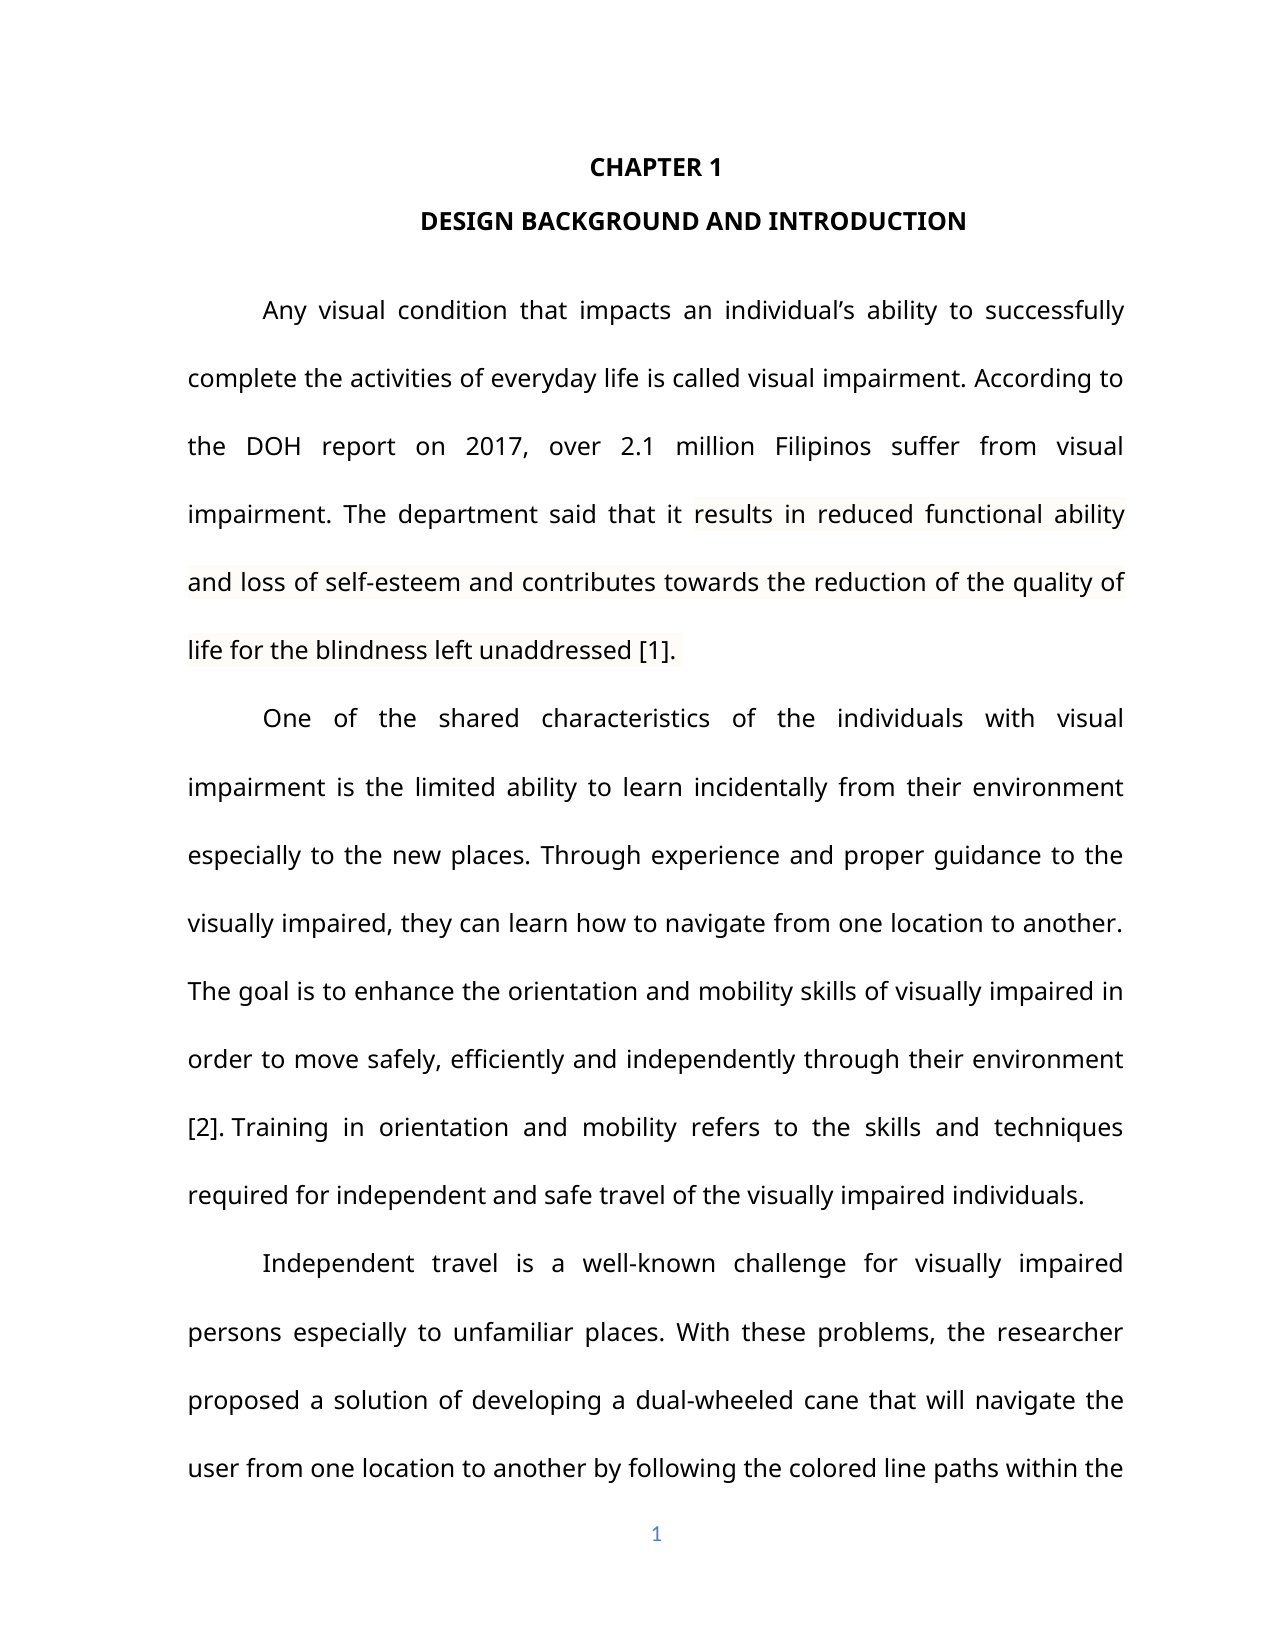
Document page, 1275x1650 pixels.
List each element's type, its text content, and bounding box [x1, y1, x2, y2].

text One of the shared characteristics of the individuals with visual impairment is the limited ability to learn incidentally from their environment especially to the new places. Through experience and proper guidance to the visually impaired, they can learn how to navigate from one location to another. The goal is to enhance the orientation and mobility skills of visually impaired in order to move safely, efficiently and independently through their environment [2]. Training in orientation and mobility refers to the skills and techniques required for independent and safe travel of the visually impaired individuals. [187, 920, 1125, 982]
text One of the shared characteristics of the individuals with visual impairment is the limited ability to learn incidentally from their environment especially to the new places. Through experience and proper guidance to the visually impaired, they can learn how to navigate from one location to another. The goal is to enhance the orientation and mobility skills of visually impaired in order to move safely, efficiently and independently through their environment [2]. Training in orientation and mobility refers to the skills and techniques required for independent and safe travel of the visually impaired individuals. [187, 701, 1125, 919]
text DESIGN BACKGROUND AND INTRODUCTION [262, 203, 1125, 237]
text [187, 1246, 1125, 1484]
text One of the shared characteristics of the individuals with visual impairment is the limited ability to learn incidentally from their environment especially to the new places. Through experience and proper guidance to the visually impaired, they can learn how to navigate from one location to another. The goal is to enhance the orientation and mobility skills of visually impaired in order to move safely, efficiently and independently through their environment [2]. Training in orientation and mobility refers to the skills and techniques required for independent and safe travel of the visually impaired individuals. [187, 984, 1125, 1212]
text CHAPTER 1 [187, 150, 1125, 184]
text Any visual condition that impacts an individual’s ability to successfully complete the activities of everyday life is called visual impairment. According to the DOH report on 2017, over 2.1 million Filipinos suffer from visual impairment. The department said that it results in reduced functional ability and loss of self-esteem and contributes towards the reduction of the quality of life for the blindness left unaddressed [1]. [187, 292, 1125, 667]
